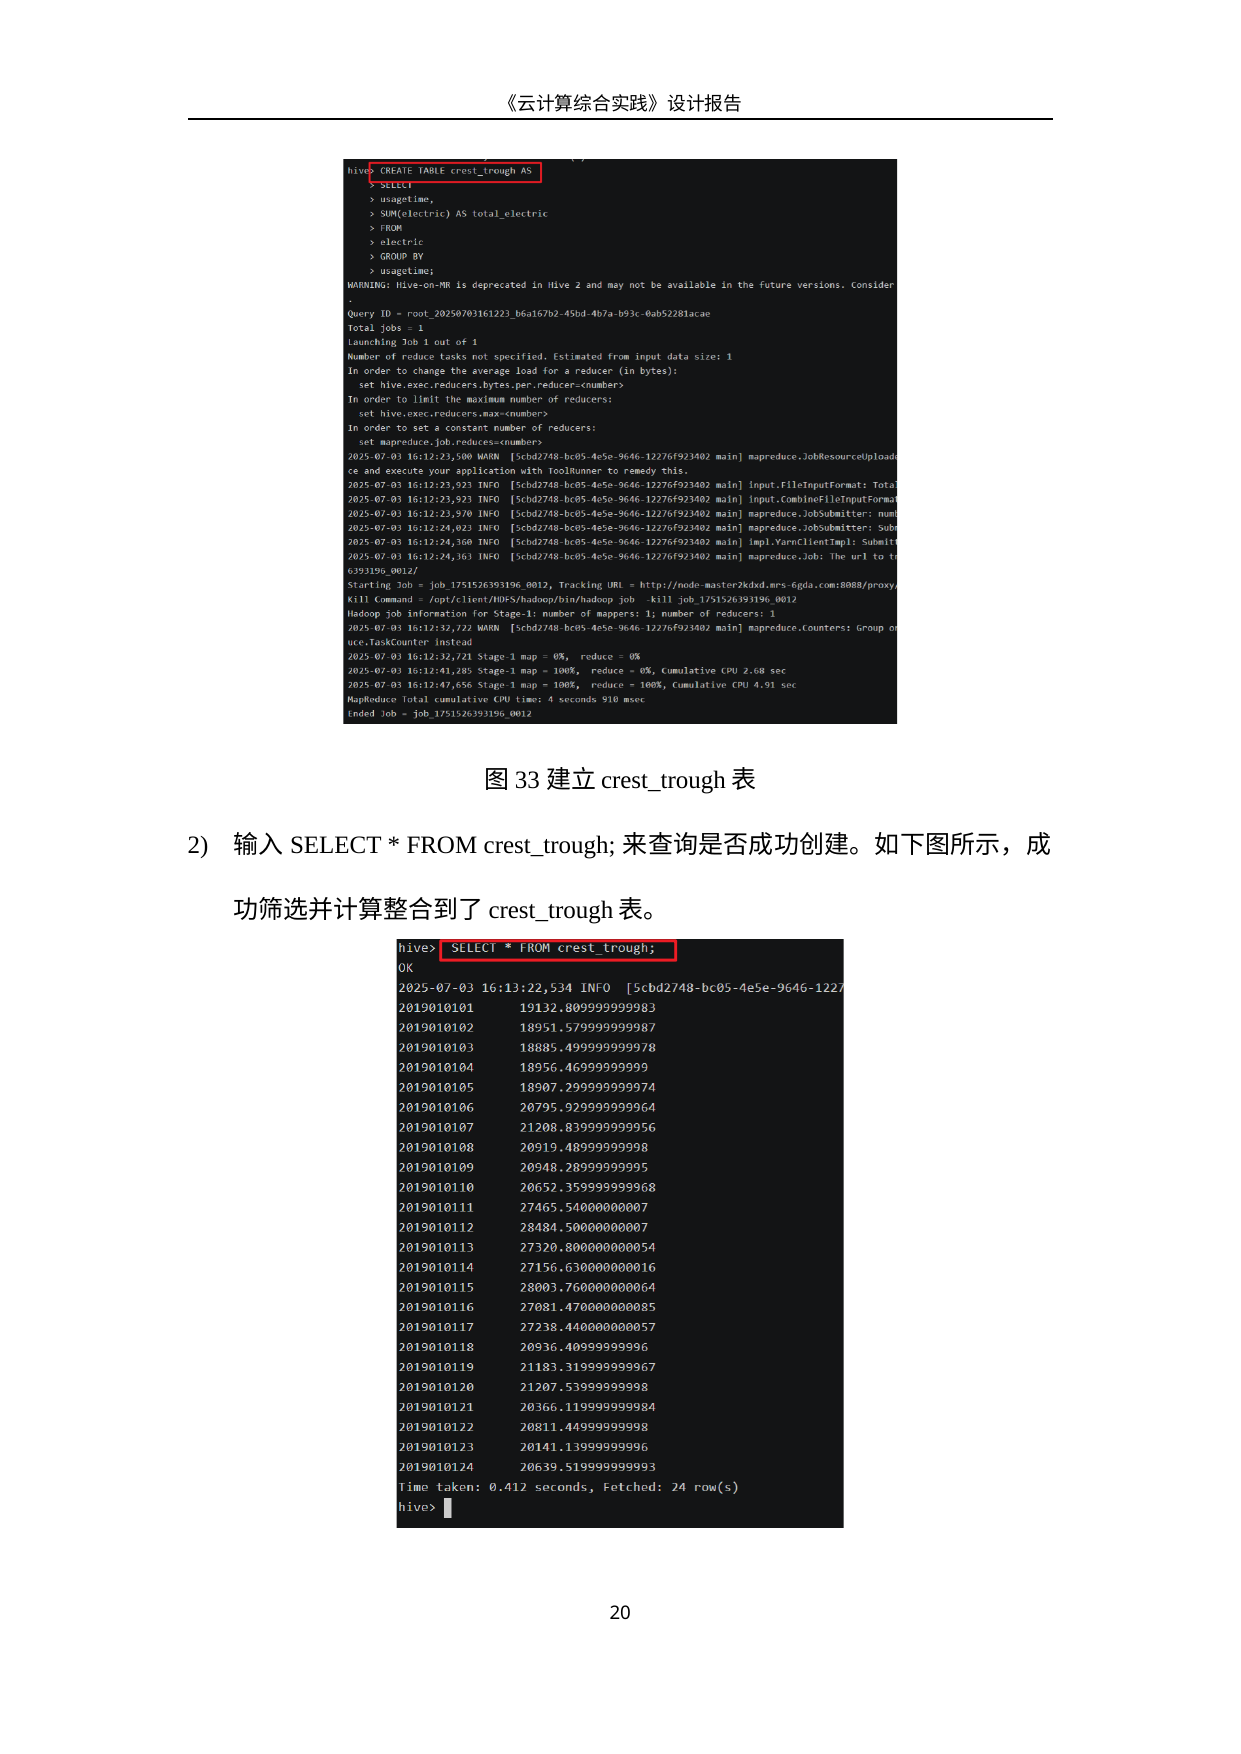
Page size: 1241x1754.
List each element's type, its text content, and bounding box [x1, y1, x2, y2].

list 输入 SELECT * FROM crest_trough; 来查询是否成功创建。如下图所示，成 功筛选并计算整合到了crest_trough表。 [187, 810, 1053, 940]
picture [396, 939, 844, 1528]
text 图33 建立crest_trough表 [187, 745, 1053, 810]
picture [343, 159, 898, 724]
